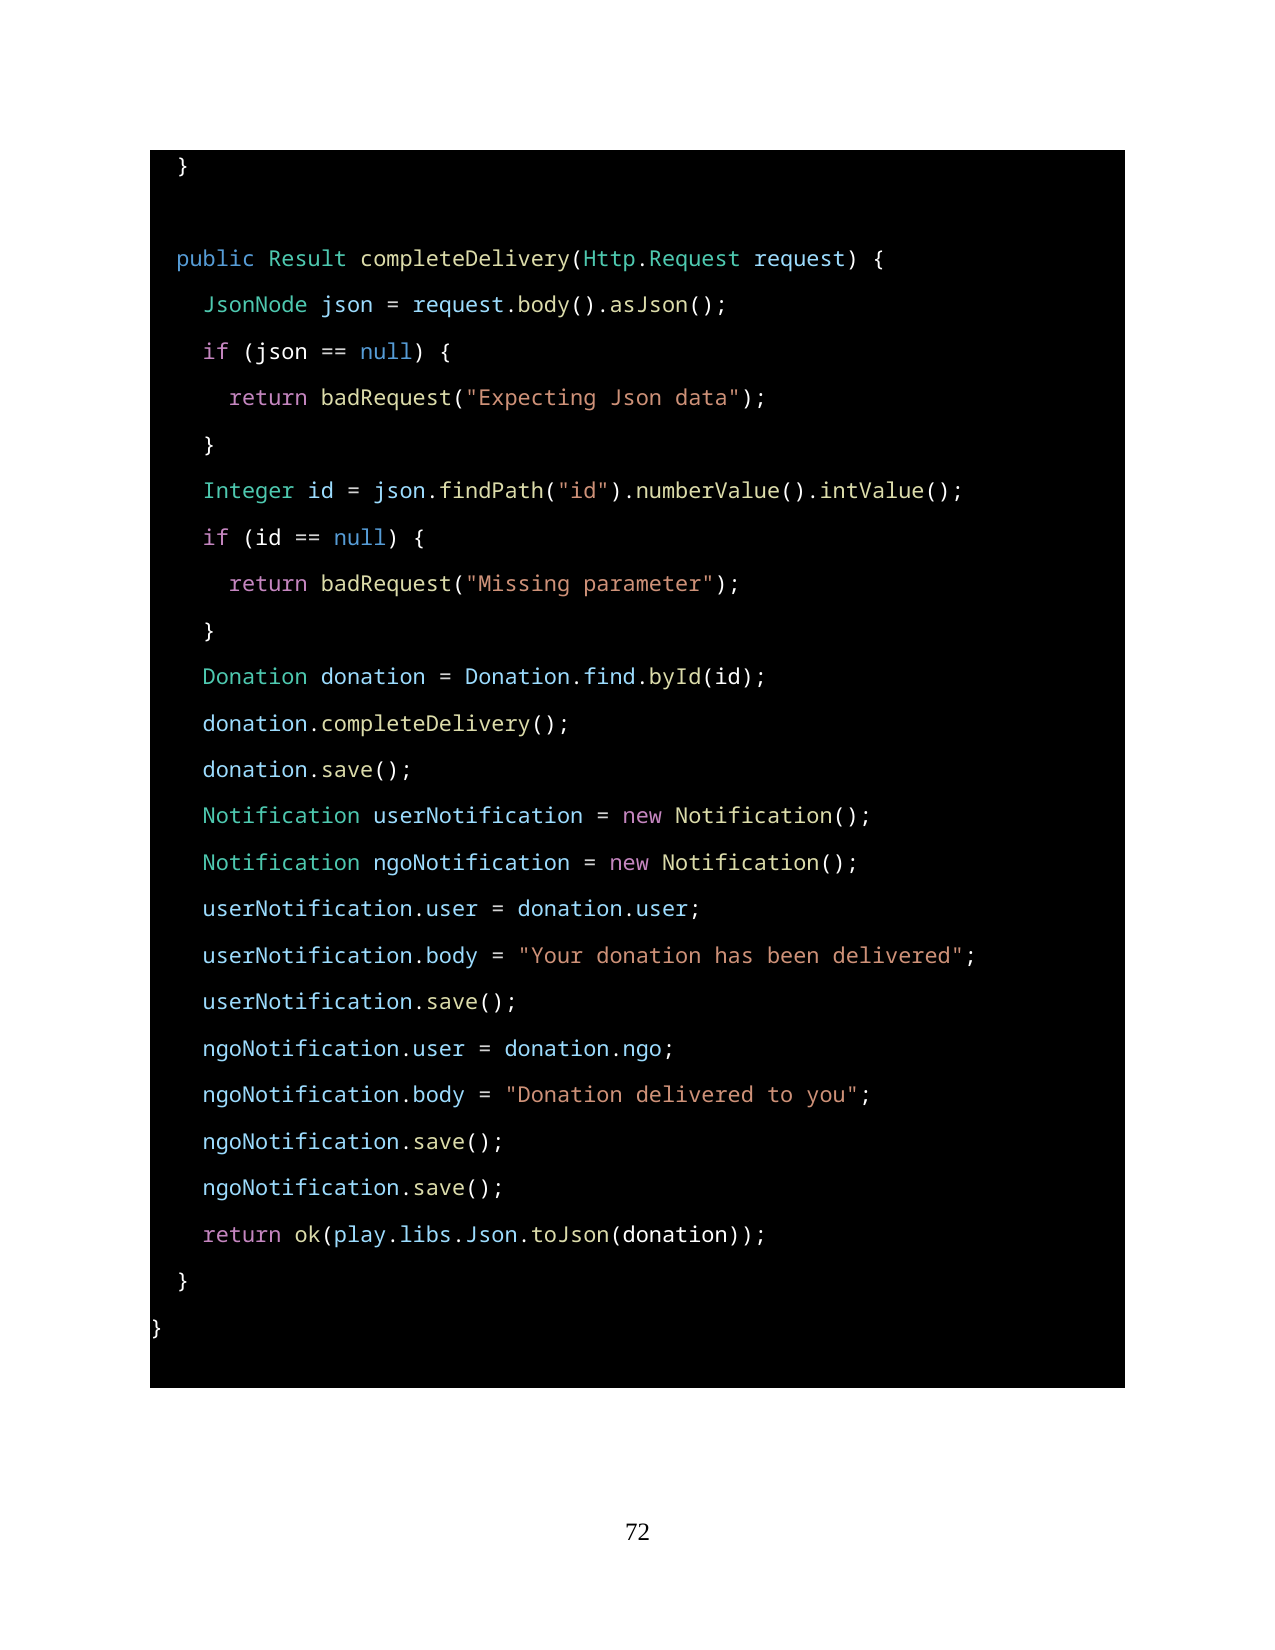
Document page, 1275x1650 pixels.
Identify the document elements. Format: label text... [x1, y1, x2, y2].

text donation.save(); [150, 754, 1125, 784]
text } [150, 150, 1125, 180]
text JsonNode json = request.body().asJson(); [150, 289, 1125, 319]
text donation.completeDelivery(); [150, 707, 1125, 737]
text return ok(play.libs.Json.toJson(donation)); [150, 1218, 1125, 1248]
text Notification userNotification = new Notification(); [150, 800, 1125, 830]
text } [150, 429, 1125, 458]
text userNotification.body = "Your donation has been delivered"; [150, 940, 1125, 969]
text } [150, 1265, 1125, 1295]
text Integer id = json.findPath("id").numberValue().intValue(); [150, 475, 1125, 505]
text ngoNotification.user = donation.ngo; [150, 1033, 1125, 1062]
text ngoNotification.save(); [150, 1172, 1125, 1202]
text } [150, 1311, 1125, 1341]
text if (id == null) { [150, 522, 1125, 551]
text Donation donation = Donation.find.byId(id); [150, 661, 1125, 691]
text userNotification.user = donation.user; [150, 893, 1125, 923]
text ngoNotification.body = "Donation delivered to you"; [150, 1079, 1125, 1109]
text if (json == null) { [150, 336, 1125, 366]
text return badRequest("Expecting Json data"); [150, 382, 1125, 412]
text return badRequest("Missing parameter"); [150, 568, 1125, 598]
text userNotification.save(); [150, 986, 1125, 1016]
text } [150, 614, 1125, 644]
text public Result completeDelivery(Http.Request request) { [150, 243, 1125, 273]
text ngoNotification.save(); [150, 1126, 1125, 1155]
text Notification ngoNotification = new Notification(); [150, 847, 1125, 877]
